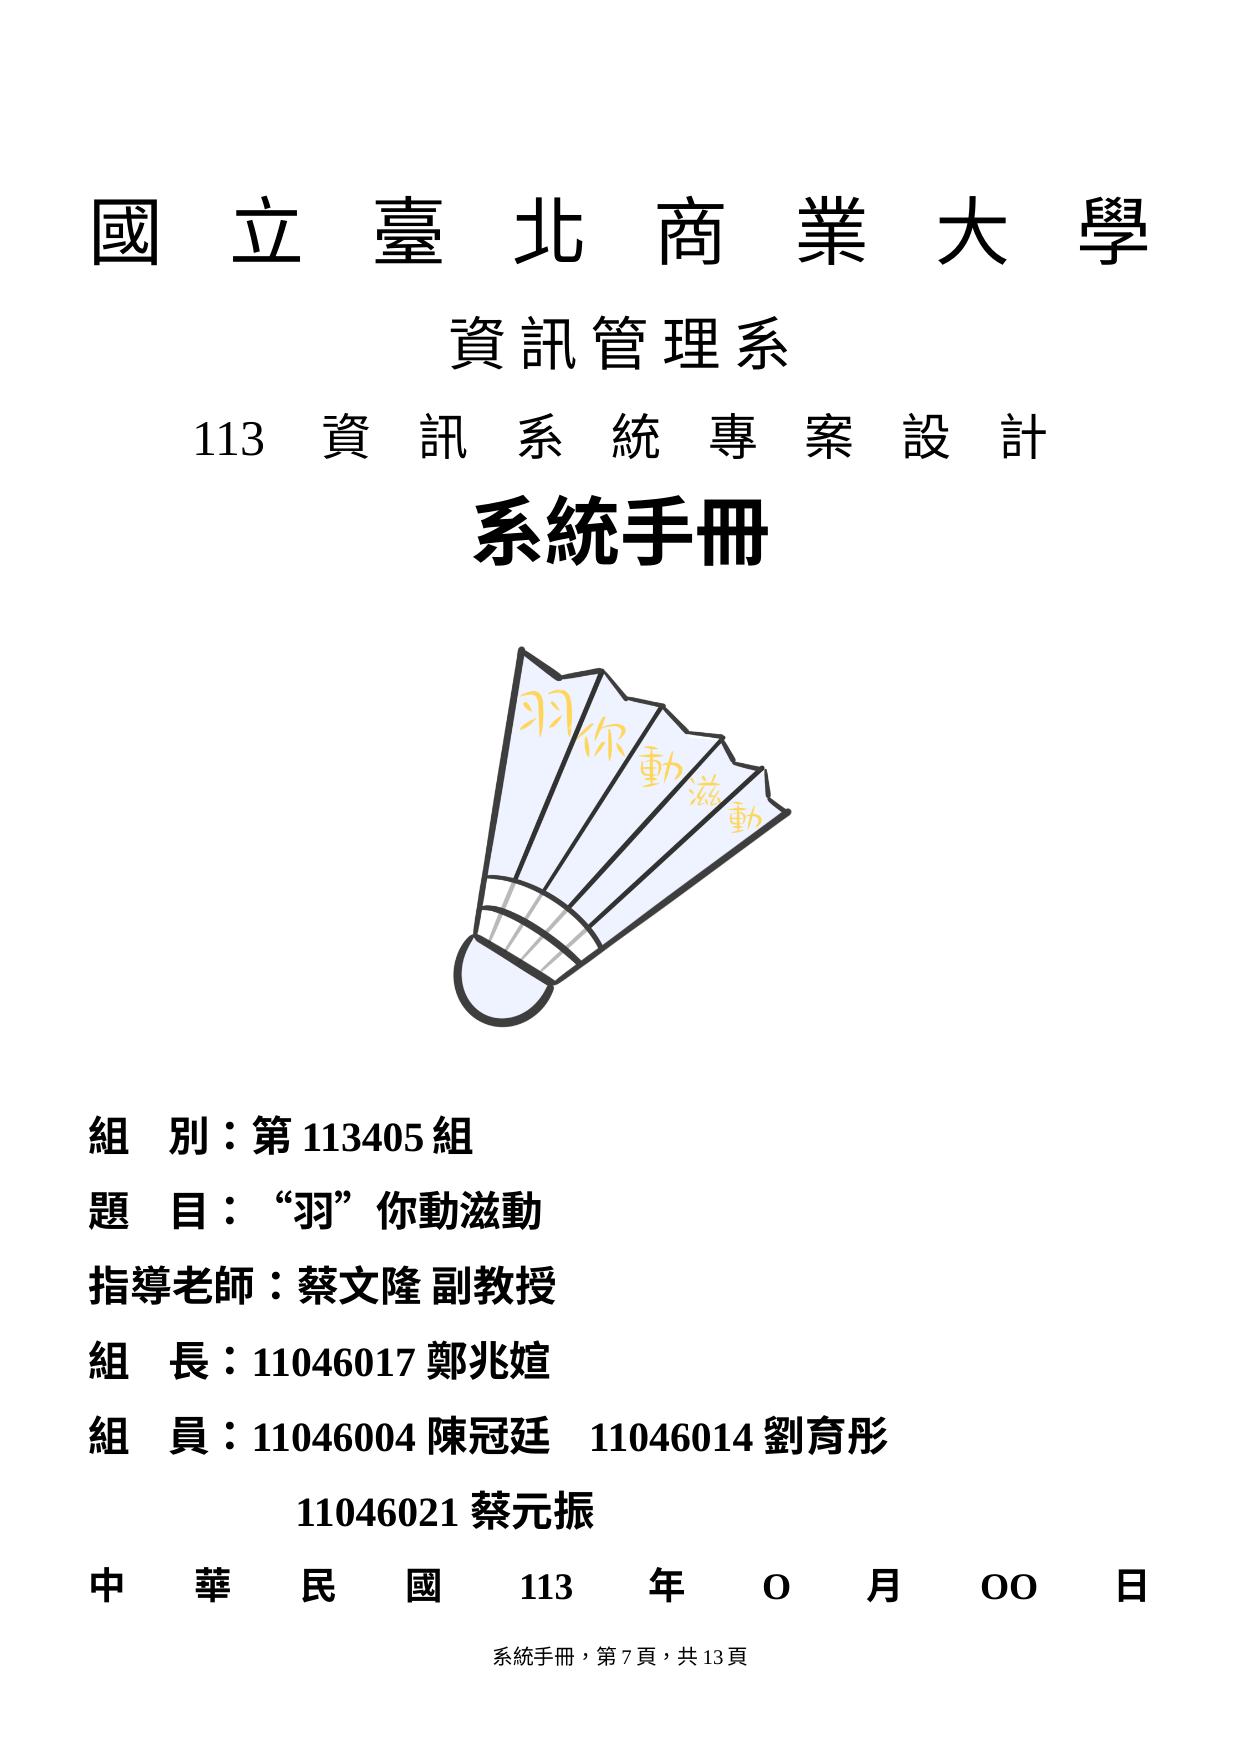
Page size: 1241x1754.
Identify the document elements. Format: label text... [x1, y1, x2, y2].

text 組 長： [89, 1321, 1152, 1396]
text 題 目： [89, 1171, 1152, 1246]
text 中華民國113年O月OO日 [89, 1546, 1152, 1621]
text 113資訊系統專案設計 [192, 396, 1049, 471]
text 系統手冊 [89, 471, 1152, 583]
text 組 別：第113組 [89, 1096, 1152, 1171]
picture [408, 608, 832, 1074]
text 指導老師： [89, 1246, 1152, 1321]
text 資 訊 管 理 系 [89, 283, 1152, 396]
text 組 員： [89, 1396, 1152, 1471]
text 國立臺北商業大學 [89, 171, 1152, 283]
